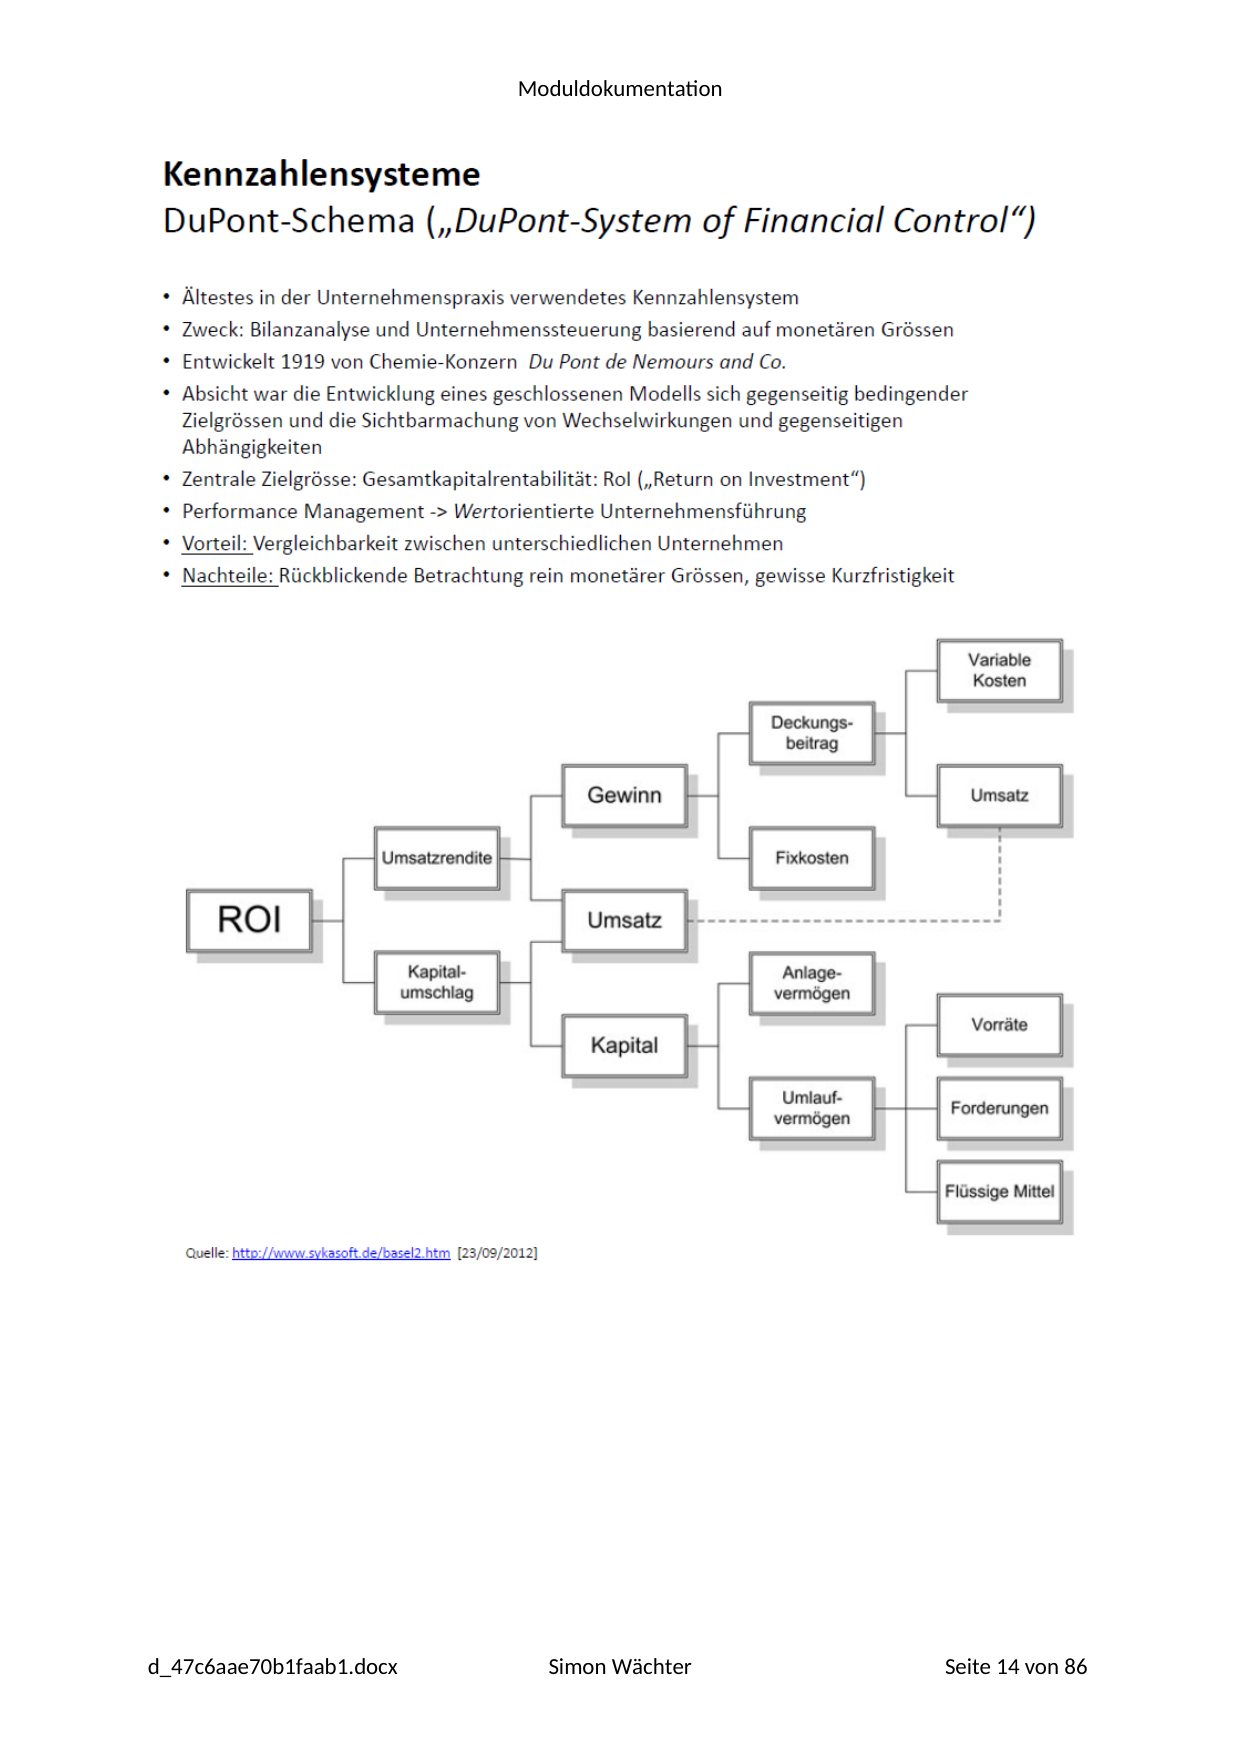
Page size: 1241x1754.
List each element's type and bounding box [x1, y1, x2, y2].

picture [147, 627, 1093, 1272]
picture [147, 147, 1093, 609]
